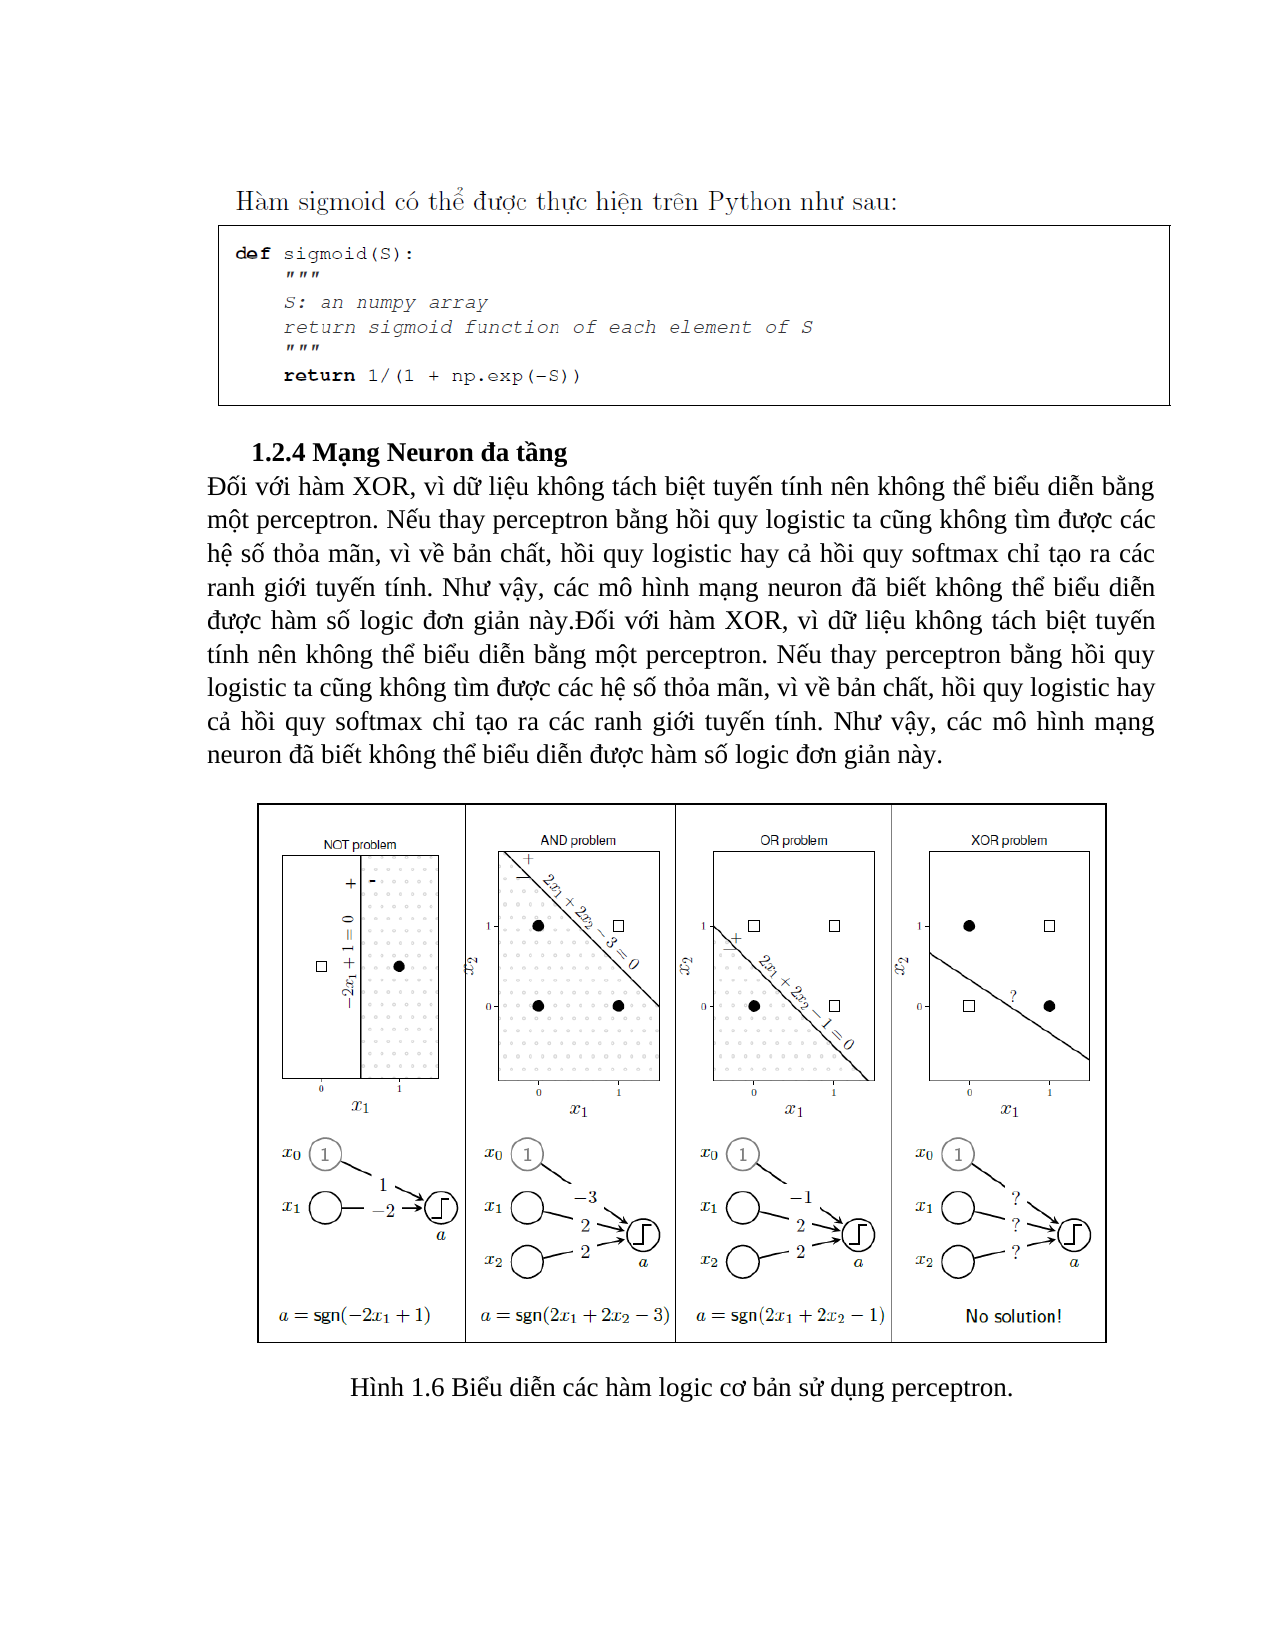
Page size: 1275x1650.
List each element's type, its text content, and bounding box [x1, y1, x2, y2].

picture [206, 177, 1182, 418]
picture [242, 788, 1122, 1353]
subtitle 1.2.4 Mạng Neuron đa tầng [207, 437, 1157, 468]
text Hình 1.6 Biểu diễn các hàm logic cơ bản sử dụng perceptron. [207, 1371, 1157, 1402]
text Đối với hàm XOR, vì dữ liệu không tách biệt tuyến tính nên không thể biểu diễn bằng một perceptron. Nếu thay perceptron bằng hồi quy logistic ta cũng không tìm được các hệ số thỏa mãn, vì về bản chất, hồi quy logistic hay cả hồi quy softmax chỉ tạo ra các ranh giới tuyến tính. Như vậy, các mô hình mạng neuron đã biết không thể biểu diễn được hàm số logic đơn giản này.Đối với hàm XOR, vì dữ liệu không tách biệt tuyến tính nên không thể biểu diễn bằng một perceptron. Nếu thay perceptron bằng hồi quy logistic ta cũng không tìm được các hệ số thỏa mãn, vì về bản chất, hồi quy logistic hay cả hồi quy softmax chỉ tạo ra các ranh giới tuyến tính. Như vậy, các mô hình mạng neuron đã biết không thể biểu diễn được hàm số logic đơn giản này. [207, 470, 1157, 769]
